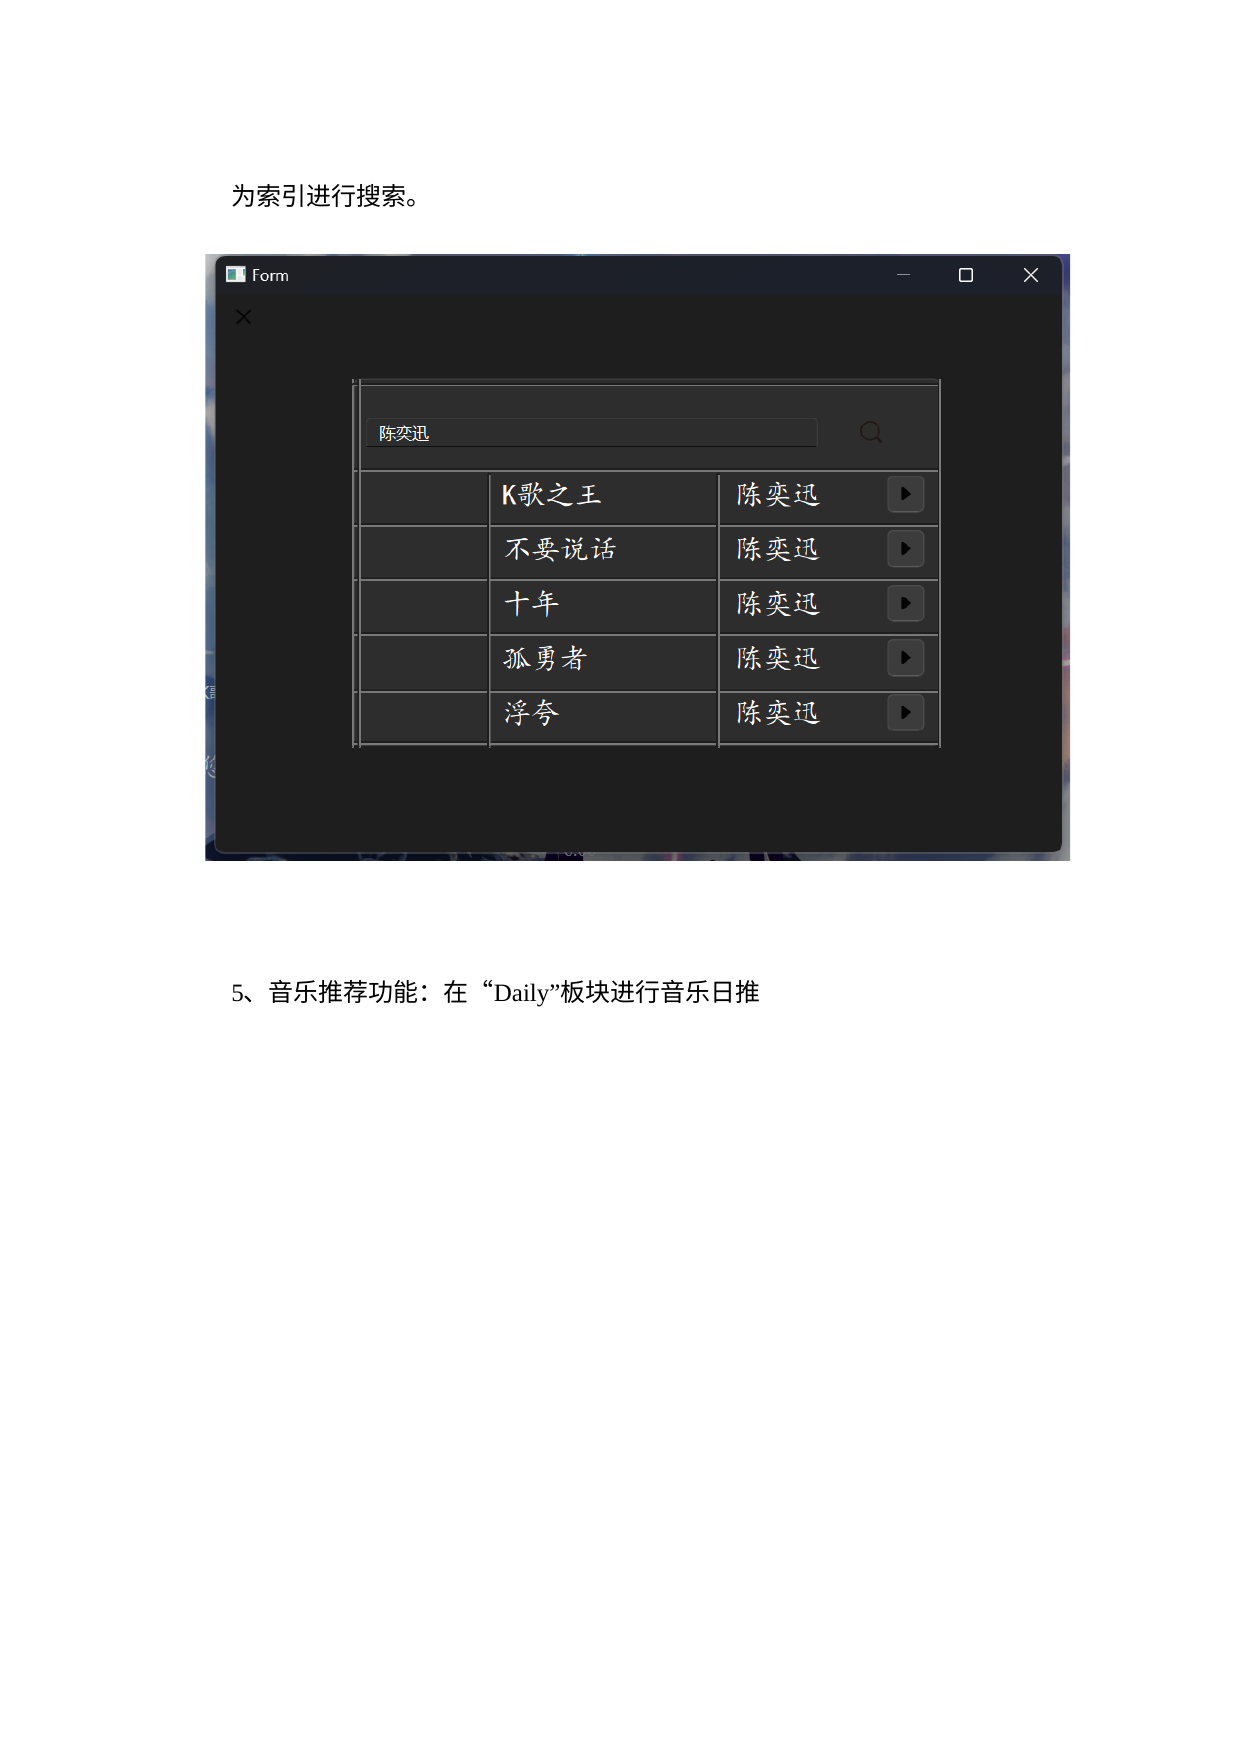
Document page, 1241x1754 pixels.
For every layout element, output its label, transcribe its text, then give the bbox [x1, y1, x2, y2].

picture [205, 254, 1071, 861]
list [231, 162, 1053, 227]
list 音乐推荐功能：在“Daily”板块进行音乐日推 [231, 958, 1053, 1023]
